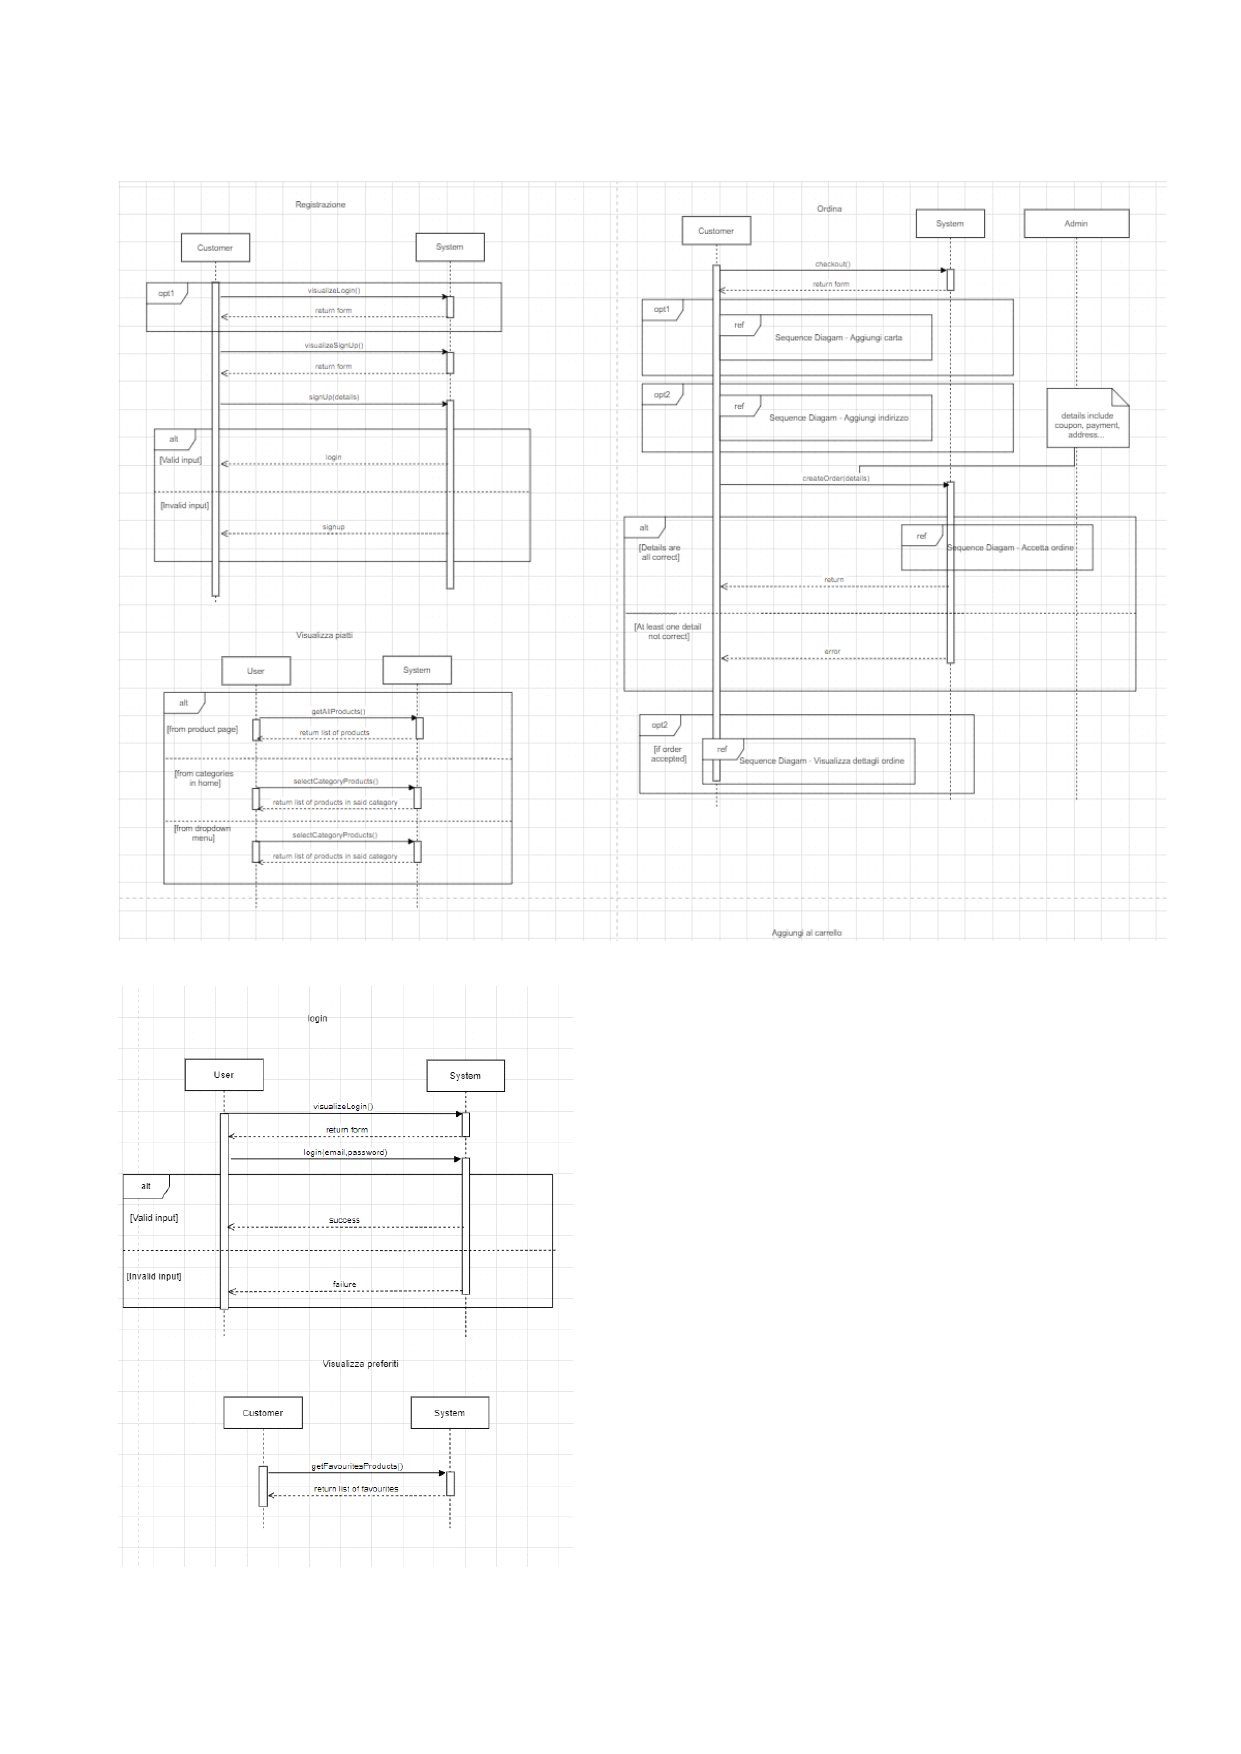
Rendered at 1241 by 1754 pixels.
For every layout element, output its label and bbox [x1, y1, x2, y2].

picture [118, 986, 574, 1567]
picture [118, 179, 1167, 941]
